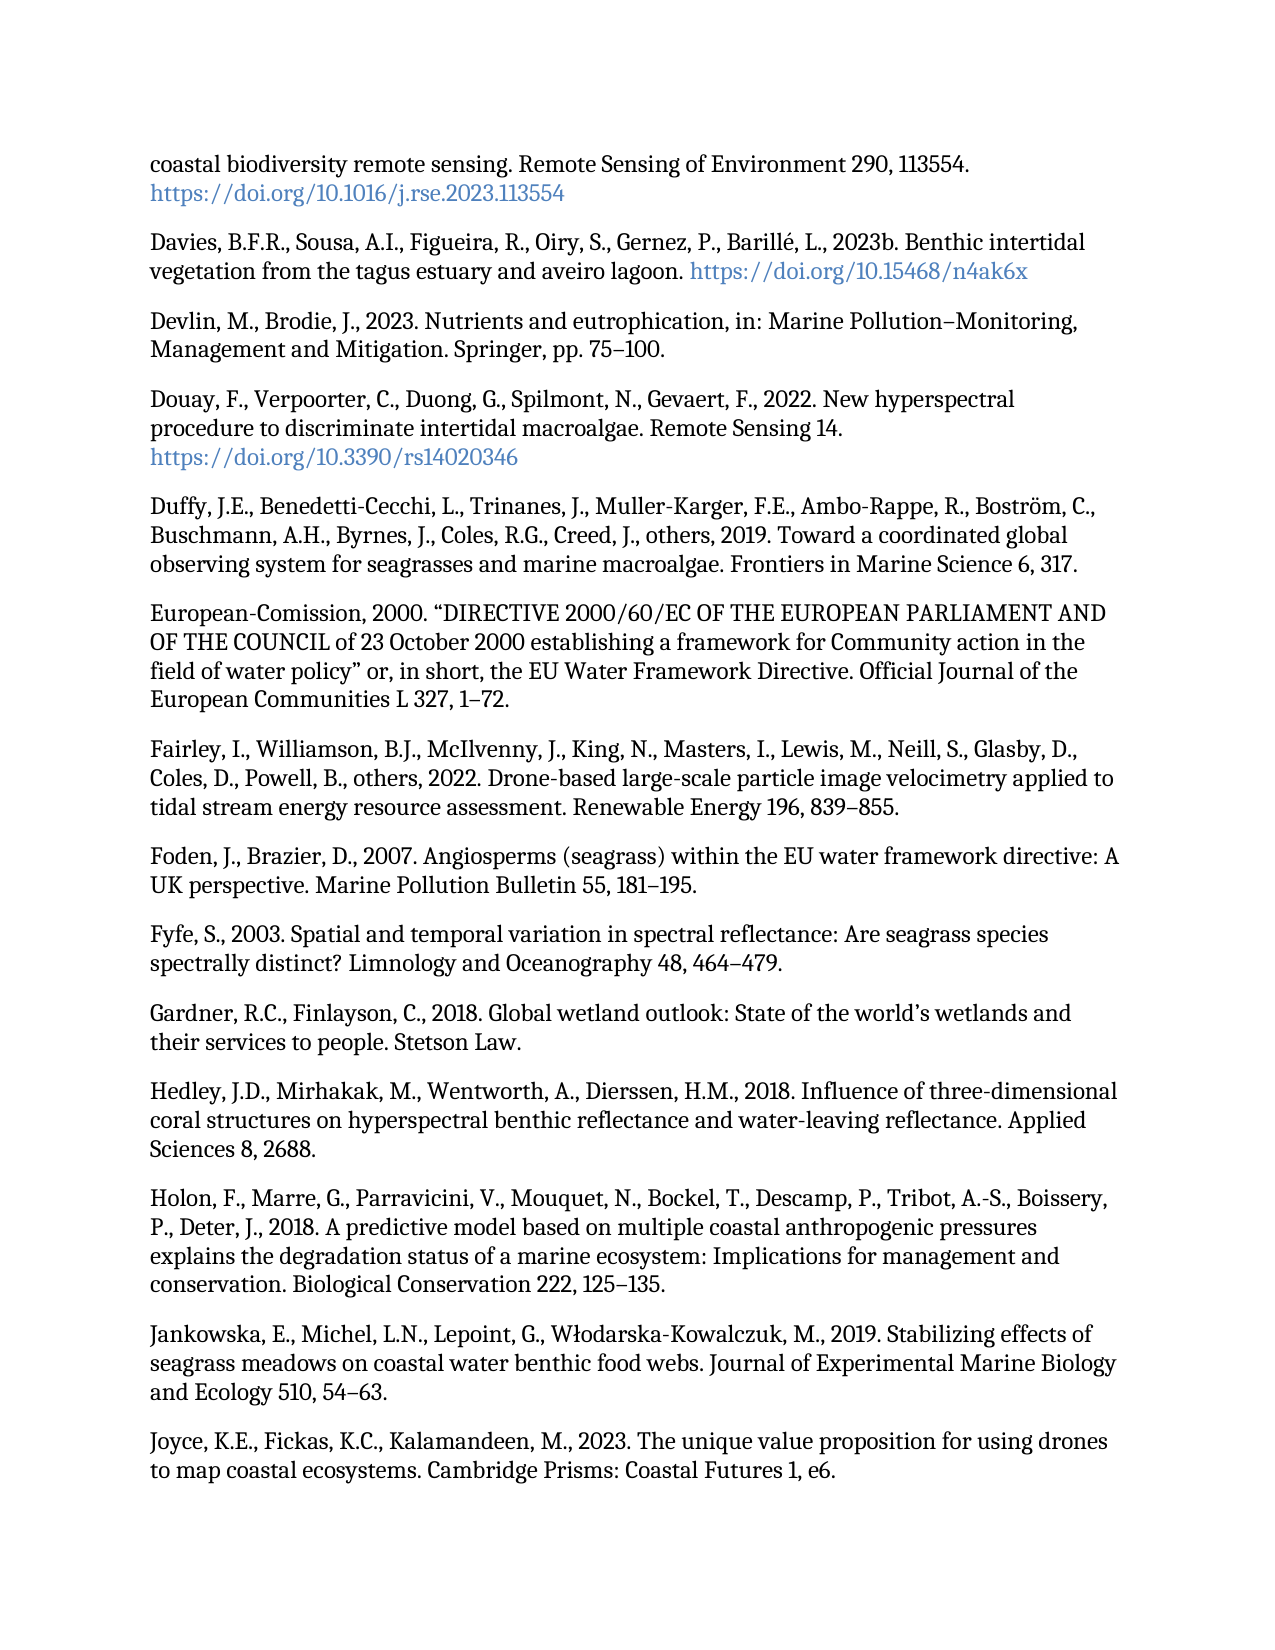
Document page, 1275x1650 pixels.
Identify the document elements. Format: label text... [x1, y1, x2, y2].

text Davies, B.F.R., Sousa, A.I., Figueira, R., Oiry, S., Gernez, P., Barillé, L., 2023b. Benthic intertidal vegetation from the tagus estuary and aveiro lagoon. https://doi.org/10.15468/n4ak6x [150, 228, 1125, 286]
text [150, 150, 1125, 207]
text Gardner, R.C., Finlayson, C., 2018. Global wetland outlook: State of the world’s wetlands and their services to people. Stetson Law. [150, 999, 1125, 1056]
text Hedley, J.D., Mirhakak, M., Wentworth, A., Dierssen, H.M., 2018. Influence of three-dimensional coral structures on hyperspectral benthic reflectance and water-leaving reflectance. Applied Sciences 8, 2688. [150, 1077, 1125, 1163]
text European-Comission, 2000. “DIRECTIVE 2000/60/EC OF THE EUROPEAN PARLIAMENT AND OF THE COUNCIL of 23 October 2000 establishing a framework for Community action in the field of water policy” or, in short, the EU Water Framework Directive. Official Journal of the European Communities L 327, 1–72. [150, 599, 1125, 714]
text Douay, F., Verpoorter, C., Duong, G., Spilmont, N., Gevaert, F., 2022. New hyperspectral procedure to discriminate intertidal macroalgae. Remote Sensing 14. https://doi.org/10.3390/rs14020346 [150, 385, 1125, 471]
text Holon, F., Marre, G., Parravicini, V., Mouquet, N., Bockel, T., Descamp, P., Tribot, A.-S., Boissery, P., Deter, J., 2018. A predictive model based on multiple coastal anthropogenic pressures explains the degradation status of a marine ecosystem: Implications for management and conservation. Biological Conservation 222, 125–135. [150, 1184, 1125, 1299]
text Joyce, K.E., Fickas, K.C., Kalamandeen, M., 2023. The unique value proposition for using drones to map coastal ecosystems. Cambridge Prisms: Coastal Futures 1, e6. [150, 1427, 1125, 1484]
text Foden, J., Brazier, D., 2007. Angiosperms (seagrass) within the EU water framework directive: A UK perspective. Marine Pollution Bulletin 55, 181–195. [150, 842, 1125, 899]
text Devlin, M., Brodie, J., 2023. Nutrients and eutrophication, in: Marine Pollution–Monitoring, Management and Mitigation. Springer, pp. 75–100. [150, 307, 1125, 364]
text Fyfe, S., 2003. Spatial and temporal variation in spectral reflectance: Are seagrass species spectrally distinct? Limnology and Oceanography 48, 464–479. [150, 920, 1125, 978]
text Fairley, I., Williamson, B.J., McIlvenny, J., King, N., Masters, I., Lewis, M., Neill, S., Glasby, D., Coles, D., Powell, B., others, 2022. Drone-based large-scale particle image velocimetry applied to tidal stream energy resource assessment. Renewable Energy 196, 839–855. [150, 735, 1125, 821]
text Jankowska, E., Michel, L.N., Lepoint, G., Włodarska-Kowalczuk, M., 2019. Stabilizing effects of seagrass meadows on coastal water benthic food webs. Journal of Experimental Marine Biology and Ecology 510, 54–63. [150, 1320, 1125, 1406]
text Duffy, J.E., Benedetti-Cecchi, L., Trinanes, J., Muller-Karger, F.E., Ambo-Rappe, R., Boström, C., Buschmann, A.H., Byrnes, J., Coles, R.G., Creed, J., others, 2019. Toward a coordinated global observing system for seagrasses and marine macroalgae. Frontiers in Marine Science 6, 317. [150, 492, 1125, 578]
